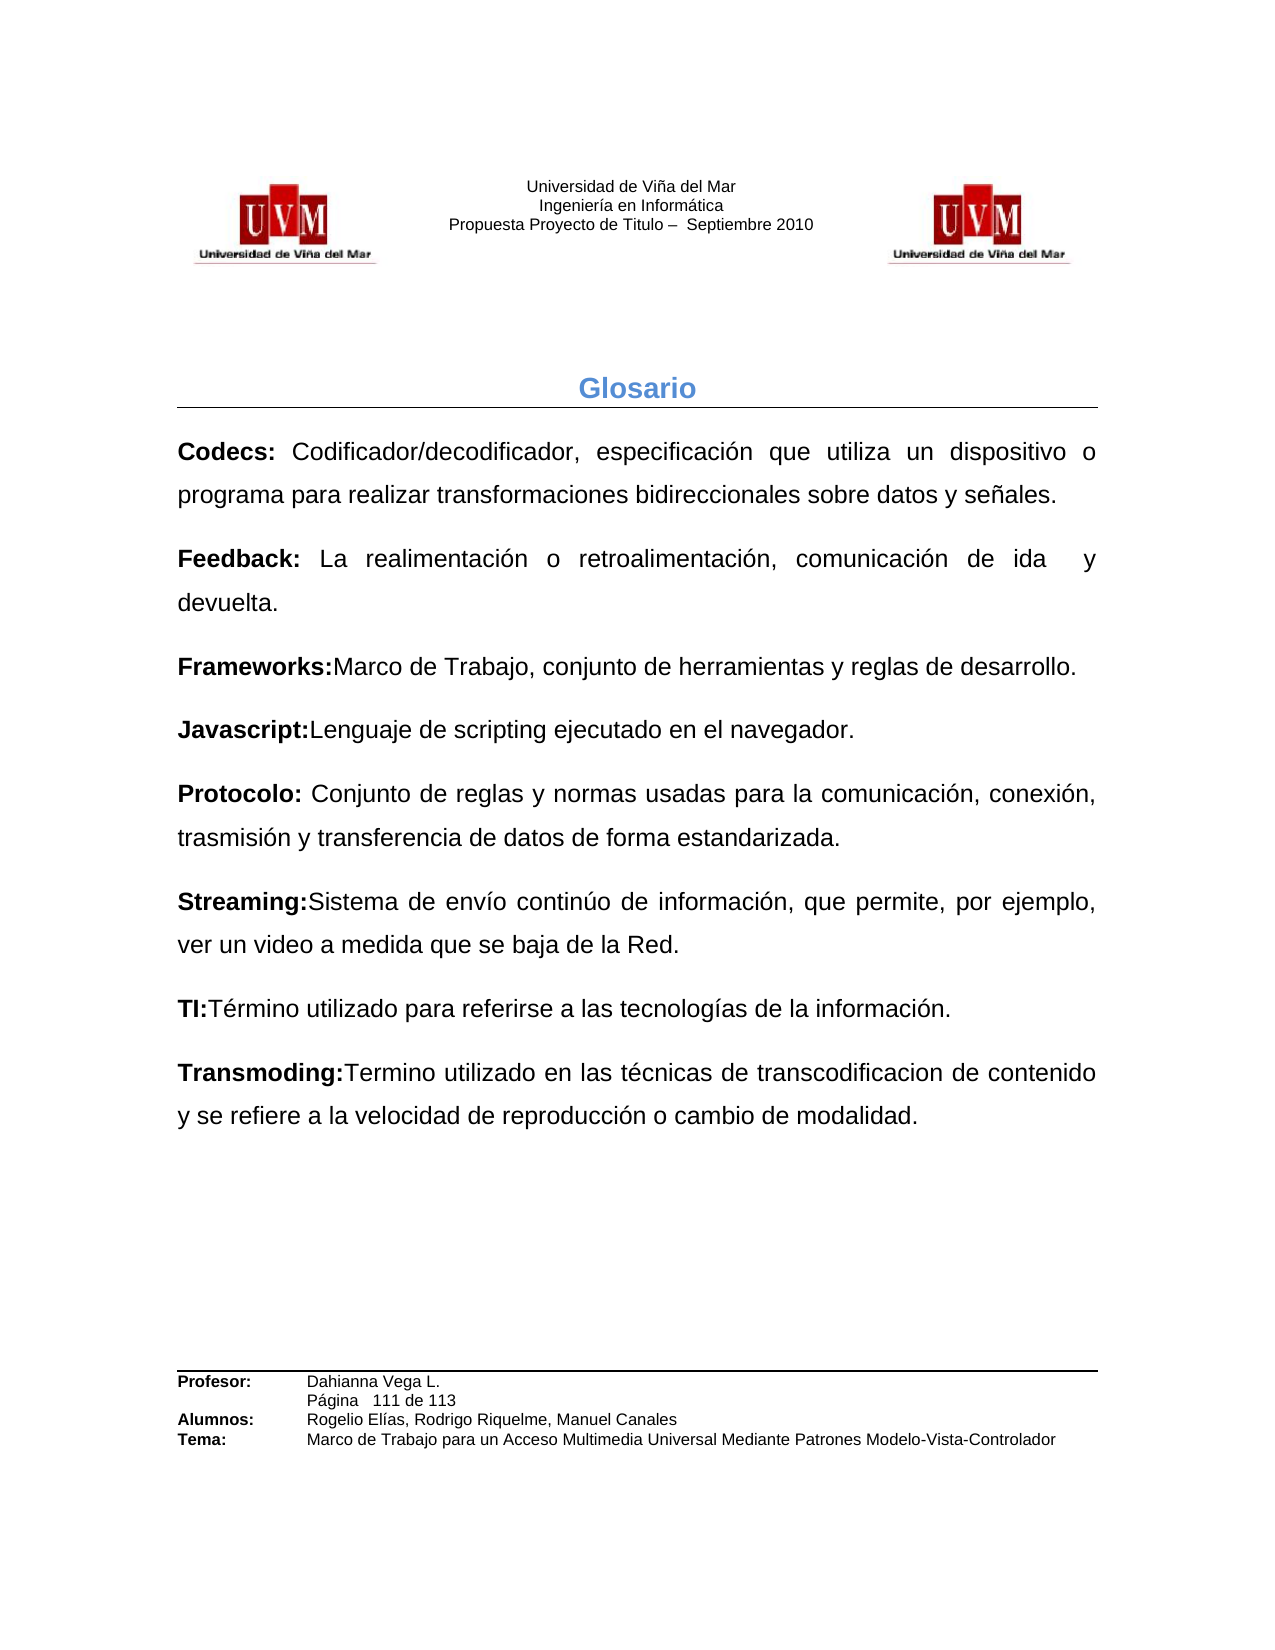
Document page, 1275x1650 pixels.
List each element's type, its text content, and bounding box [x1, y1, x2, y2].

text Protocolo: Conjunto de reglas y normas usadas para la comunicación, conexión, trasmisión y transferencia de datos de forma estandarizada. [177, 779, 1098, 851]
text Streaming:Sistema de envío continúo de información, que permite, por ejemplo, ver un video a medida que se baja de la Red. [177, 886, 1098, 958]
picture [177, 176, 390, 267]
text Frameworks:Marco de Trabajo, conjunto de herramientas y reglas de desarrollo. [177, 651, 1098, 680]
text TI:Término utilizado para referirse a las tecnologías de la información. [177, 993, 1098, 1022]
text Codecs: Codificador/decodificador, especificación que utiliza un dispositivo o programa para realizar transformaciones bidireccionales sobre datos y señales. [177, 437, 1098, 509]
text Transmoding:Termino utilizado en las técnicas de transcodificacion de contenido y se refiere a la velocidad de reproducción o cambio de modalidad. [177, 1057, 1098, 1129]
title Glosario [177, 371, 1098, 407]
text Feedback: La realimentación o retroalimentación, comunicación de ida y devuelta. [177, 544, 1098, 616]
text Javascript:Lenguaje de scripting ejecutado en el navegador. [177, 715, 1098, 744]
picture [871, 176, 1084, 267]
